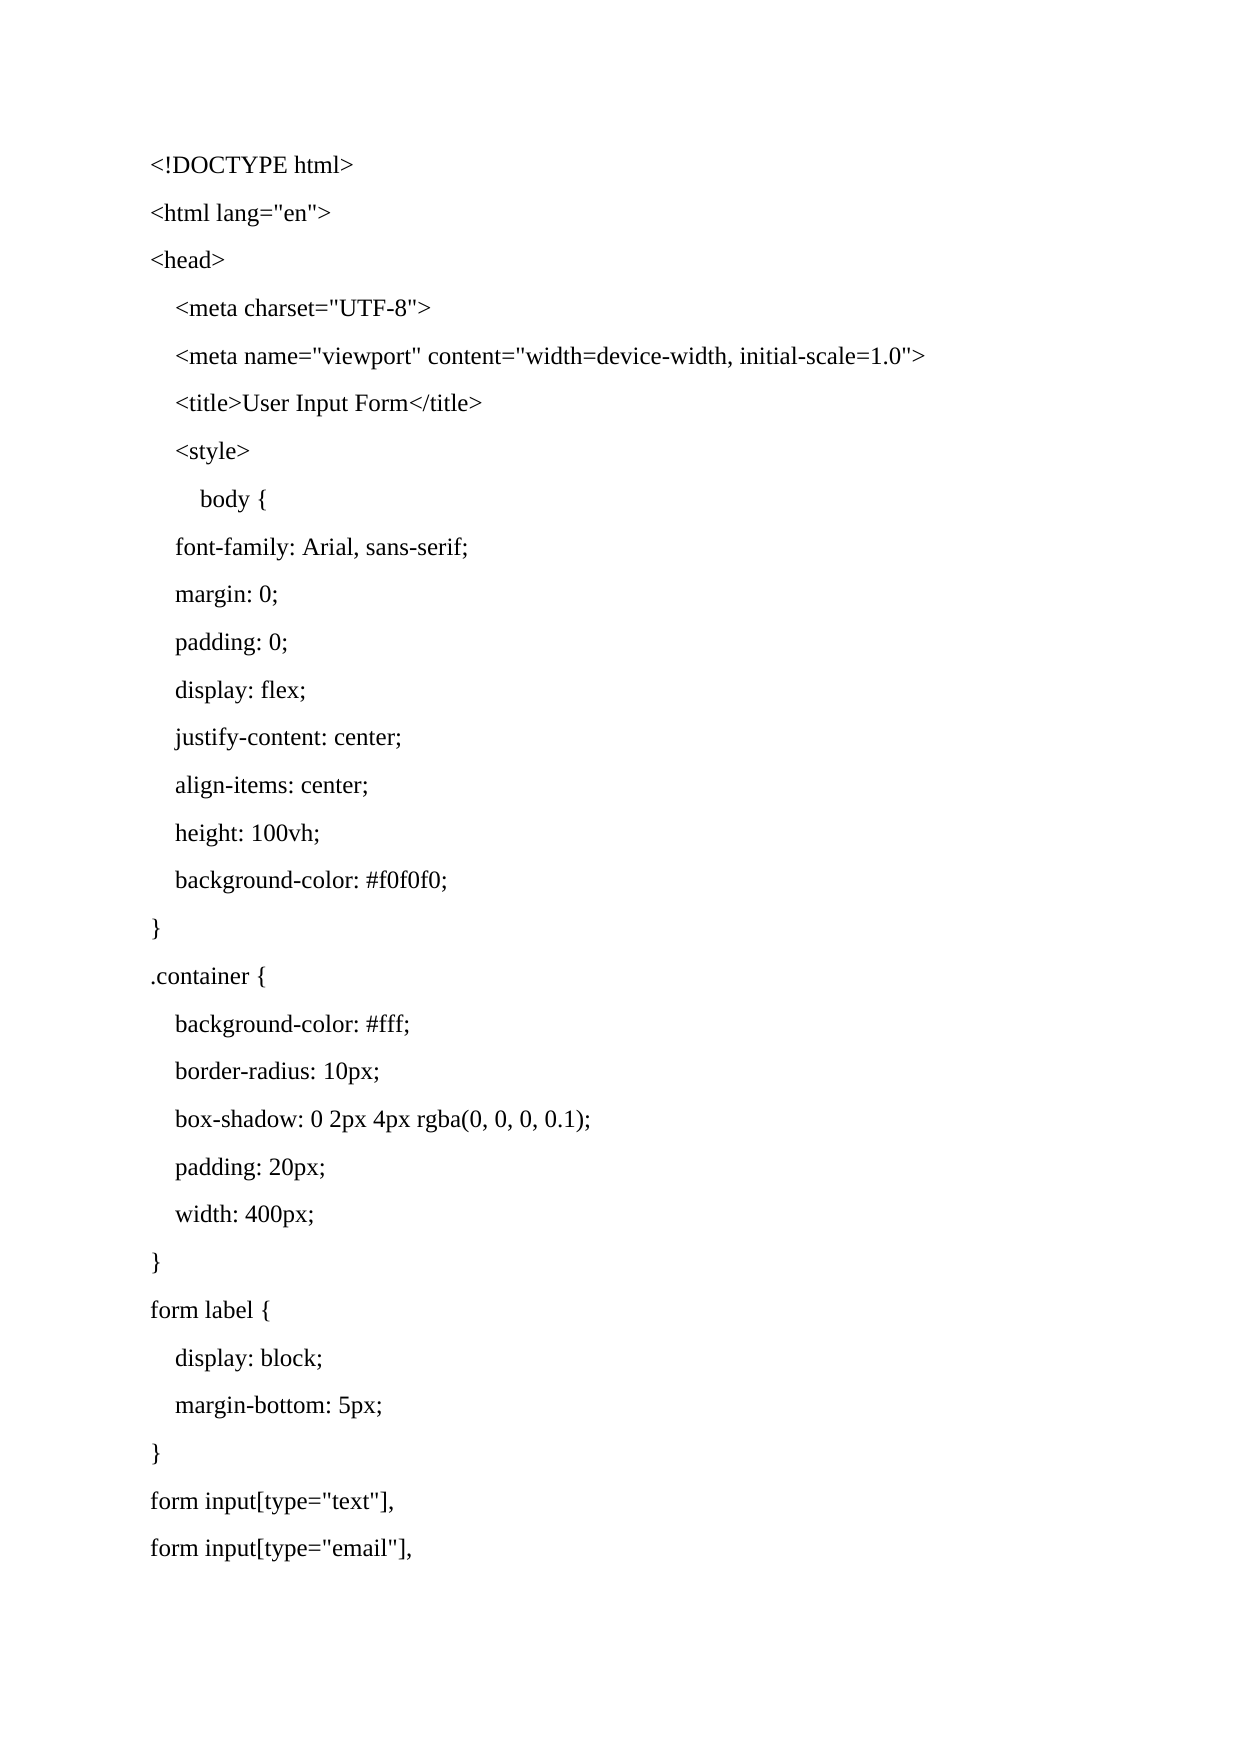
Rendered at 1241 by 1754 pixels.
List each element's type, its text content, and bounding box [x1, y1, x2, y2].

text <meta charset="UTF-8"> [150, 293, 1090, 322]
text display: block; [150, 1343, 1090, 1371]
text <title>User Input Form</title> [150, 388, 1090, 417]
text <style> [150, 436, 1090, 465]
text padding: 0; [150, 627, 1090, 656]
text form input[type="email"], [150, 1533, 1090, 1562]
text font-family: Arial, sans-serif; [150, 532, 1090, 560]
text body { [150, 484, 1090, 513]
text background-color: #fff; [150, 1009, 1090, 1037]
text form input[type="text"], [150, 1486, 1090, 1514]
text margin-bottom: 5px; [150, 1390, 1090, 1419]
text padding: 20px; [150, 1152, 1090, 1181]
text display: flex; [150, 675, 1090, 703]
text .container { [150, 961, 1090, 990]
text margin: 0; [150, 579, 1090, 608]
text form label { [150, 1295, 1090, 1324]
text align-items: center; [150, 770, 1090, 799]
text box-shadow: 0 2px 4px rgba(0, 0, 0, 0.1); [150, 1104, 1090, 1133]
text justify-content: center; [150, 722, 1090, 751]
text background-color: #f0f0f0; [150, 866, 1090, 894]
text } [150, 913, 1090, 942]
text <!DOCTYPE html> [150, 150, 1090, 179]
text width: 400px; [150, 1199, 1090, 1228]
text } [150, 1438, 1090, 1467]
text <html lang="en"> [150, 198, 1090, 226]
text } [150, 1247, 1090, 1276]
text height: 100vh; [150, 818, 1090, 847]
text border-radius: 10px; [150, 1056, 1090, 1085]
text <meta name="viewport" content="width=device-width, initial-scale=1.0"> [150, 341, 1090, 369]
text <head> [150, 245, 1090, 274]
